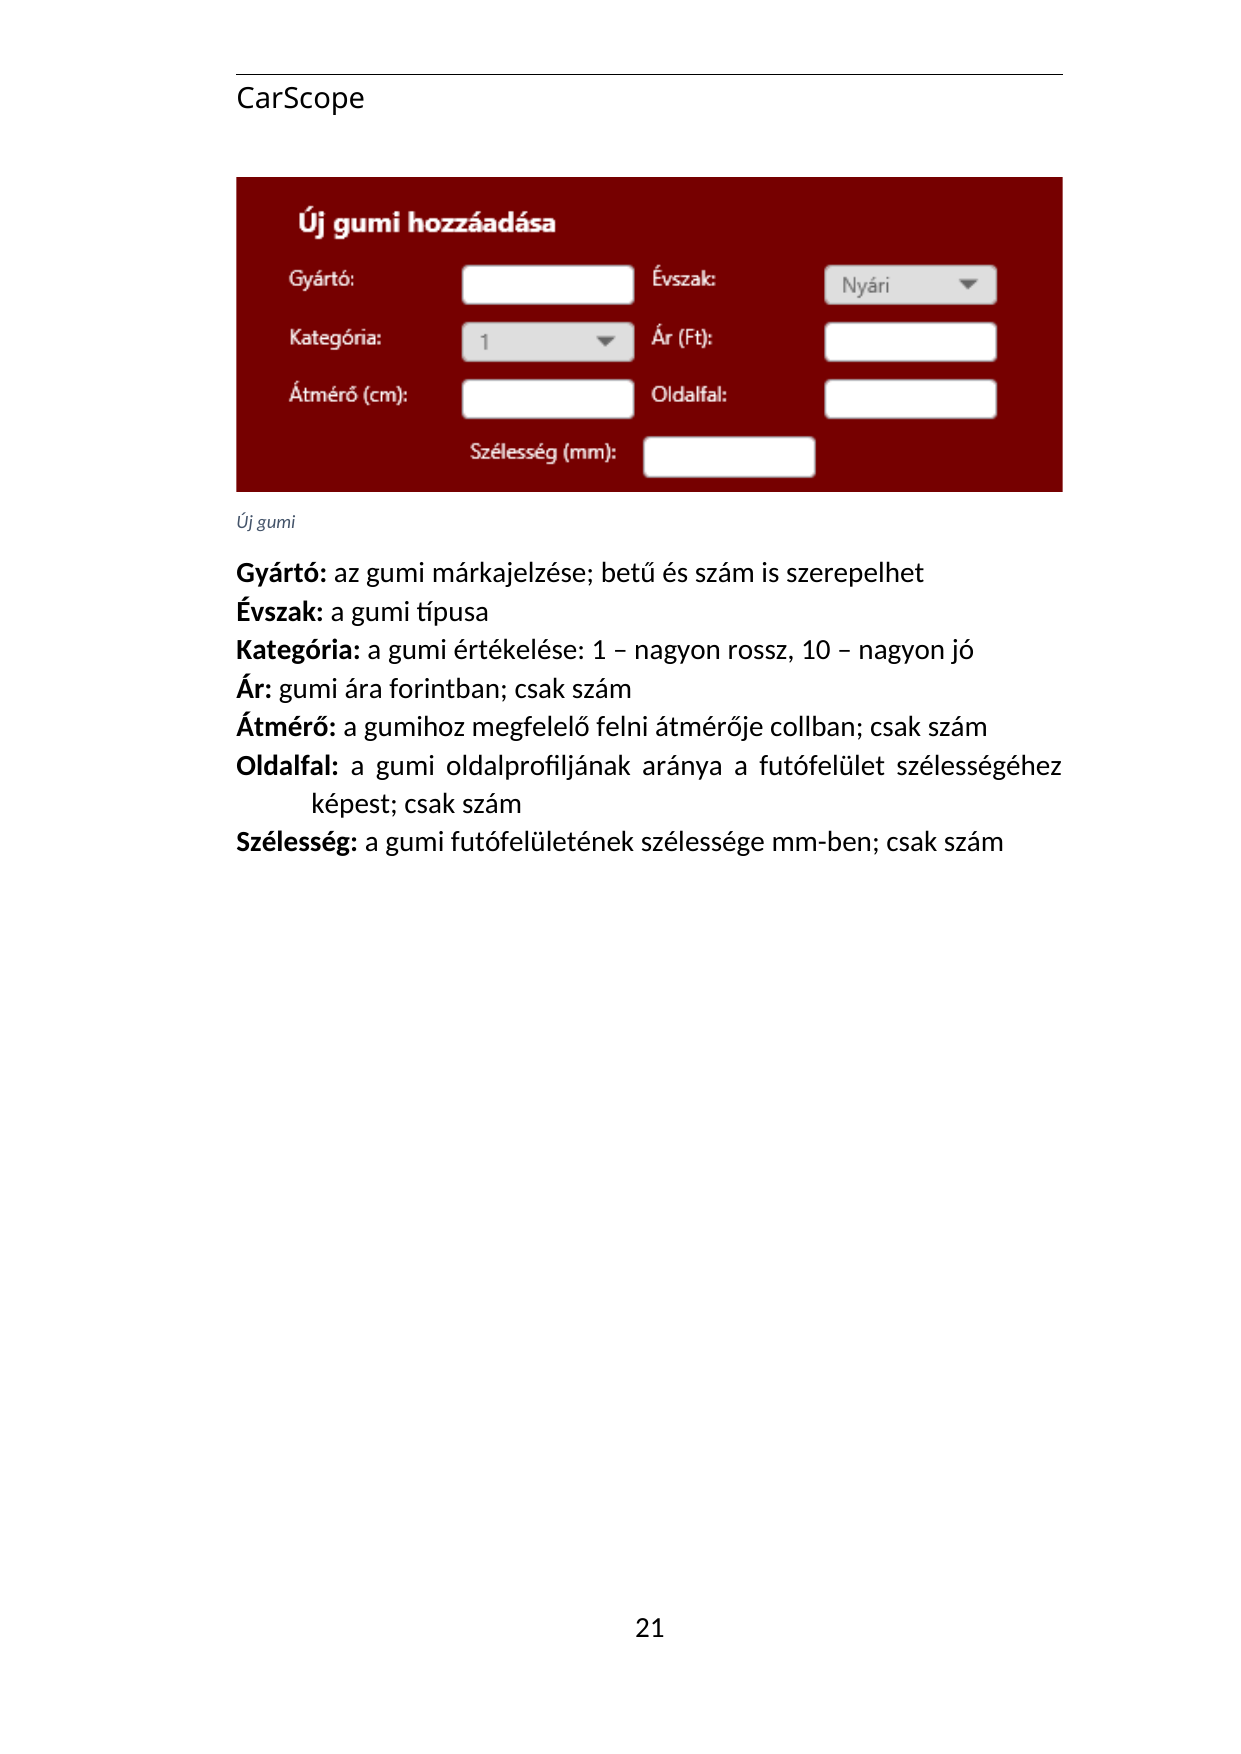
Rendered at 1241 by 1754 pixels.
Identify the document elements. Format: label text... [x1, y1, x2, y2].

text Szélesség: a gumi futófelületének szélessége mm-ben; csak szám [236, 823, 1063, 859]
picture [236, 177, 1063, 492]
text Ár: gumi ára forintban; csak szám [236, 670, 1063, 705]
text Évszak: a gumi típusa [236, 593, 1063, 628]
text Gyártó: az gumi márkajelzése; betű és szám is szerepelhet [236, 554, 1063, 590]
text Új gumi [236, 511, 1063, 534]
text Oldalfal: a gumi oldalprofiljának aránya a futófelület szélességéhez képest; csak szám [236, 747, 1063, 821]
text Átmérő: a gumihoz megfelelő felni átmérője collban; csak szám [236, 708, 1063, 744]
text Kategória: a gumi értékelése: 1 – nagyon rossz, 10 – nagyon jó [236, 631, 1063, 667]
